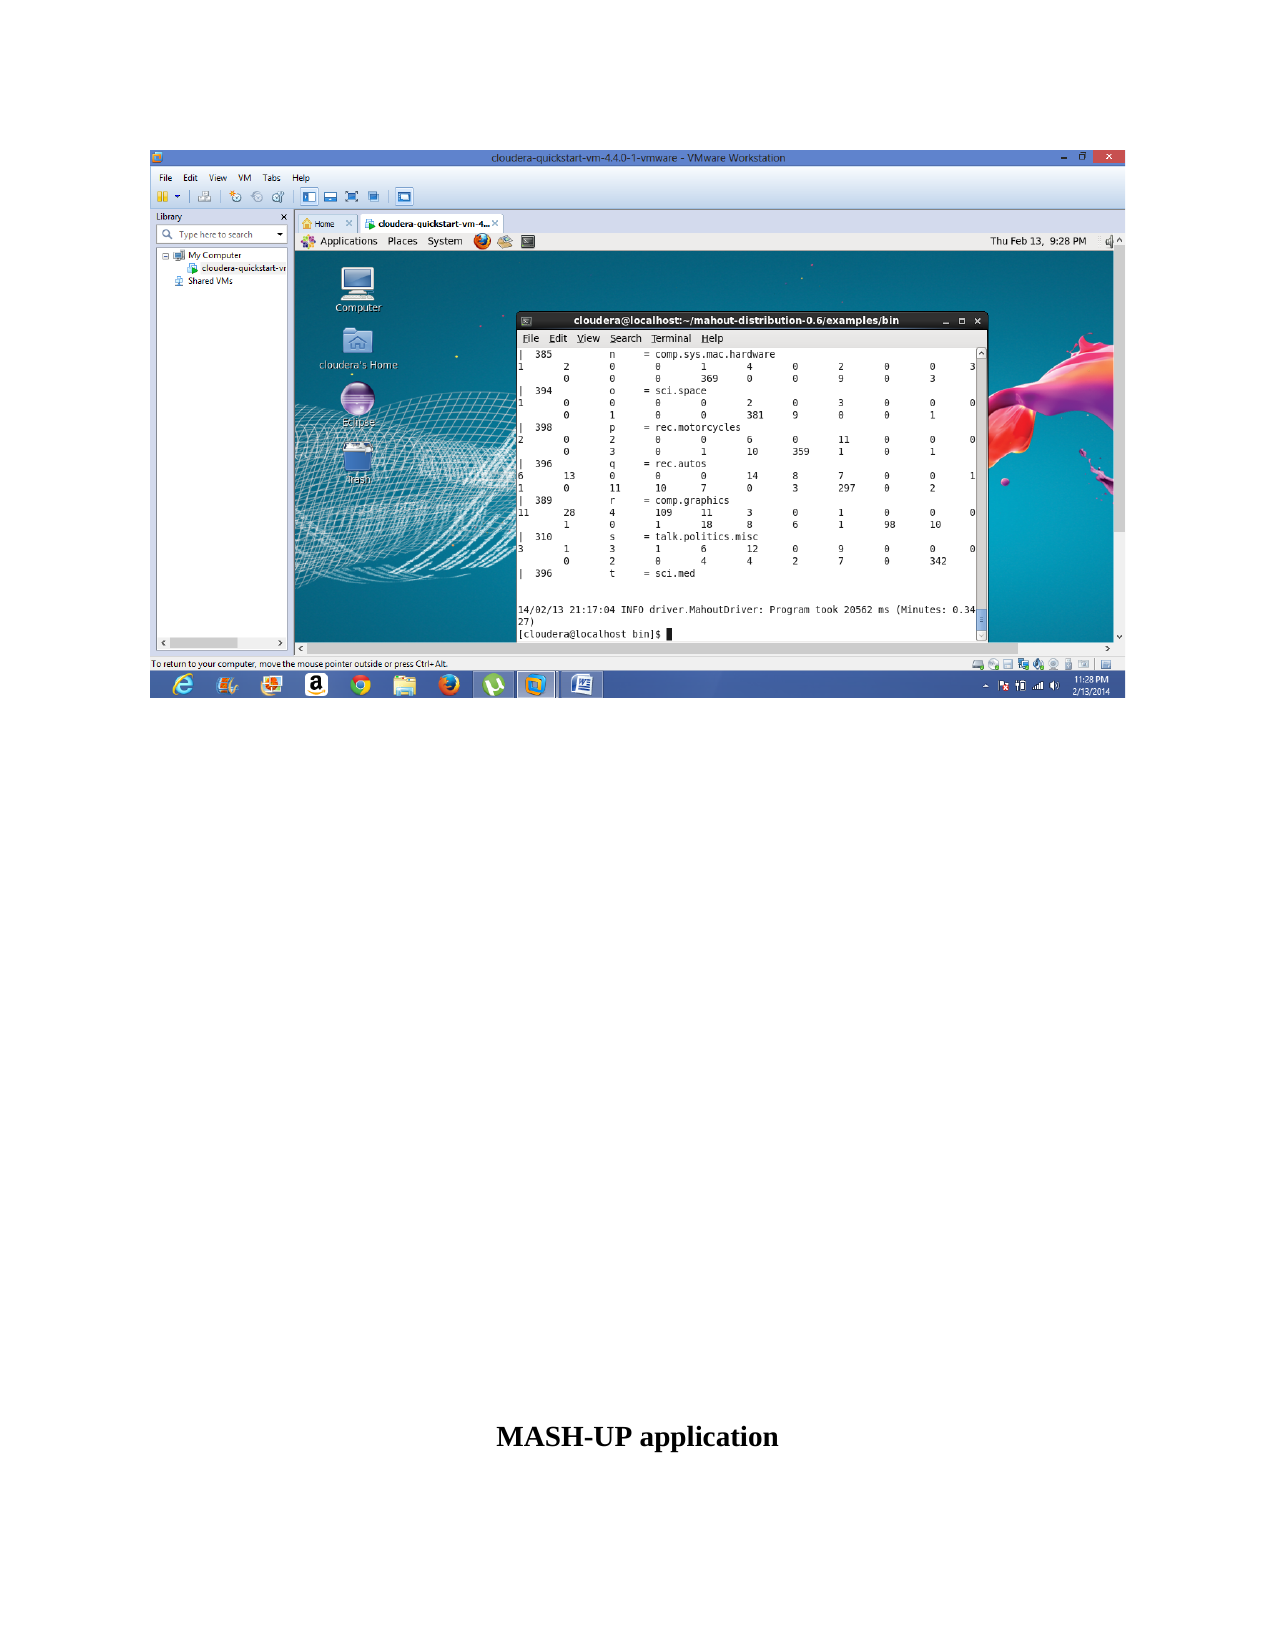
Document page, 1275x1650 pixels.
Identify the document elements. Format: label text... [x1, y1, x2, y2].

text MASH-UP application [150, 1419, 1125, 1453]
picture [150, 150, 1125, 698]
